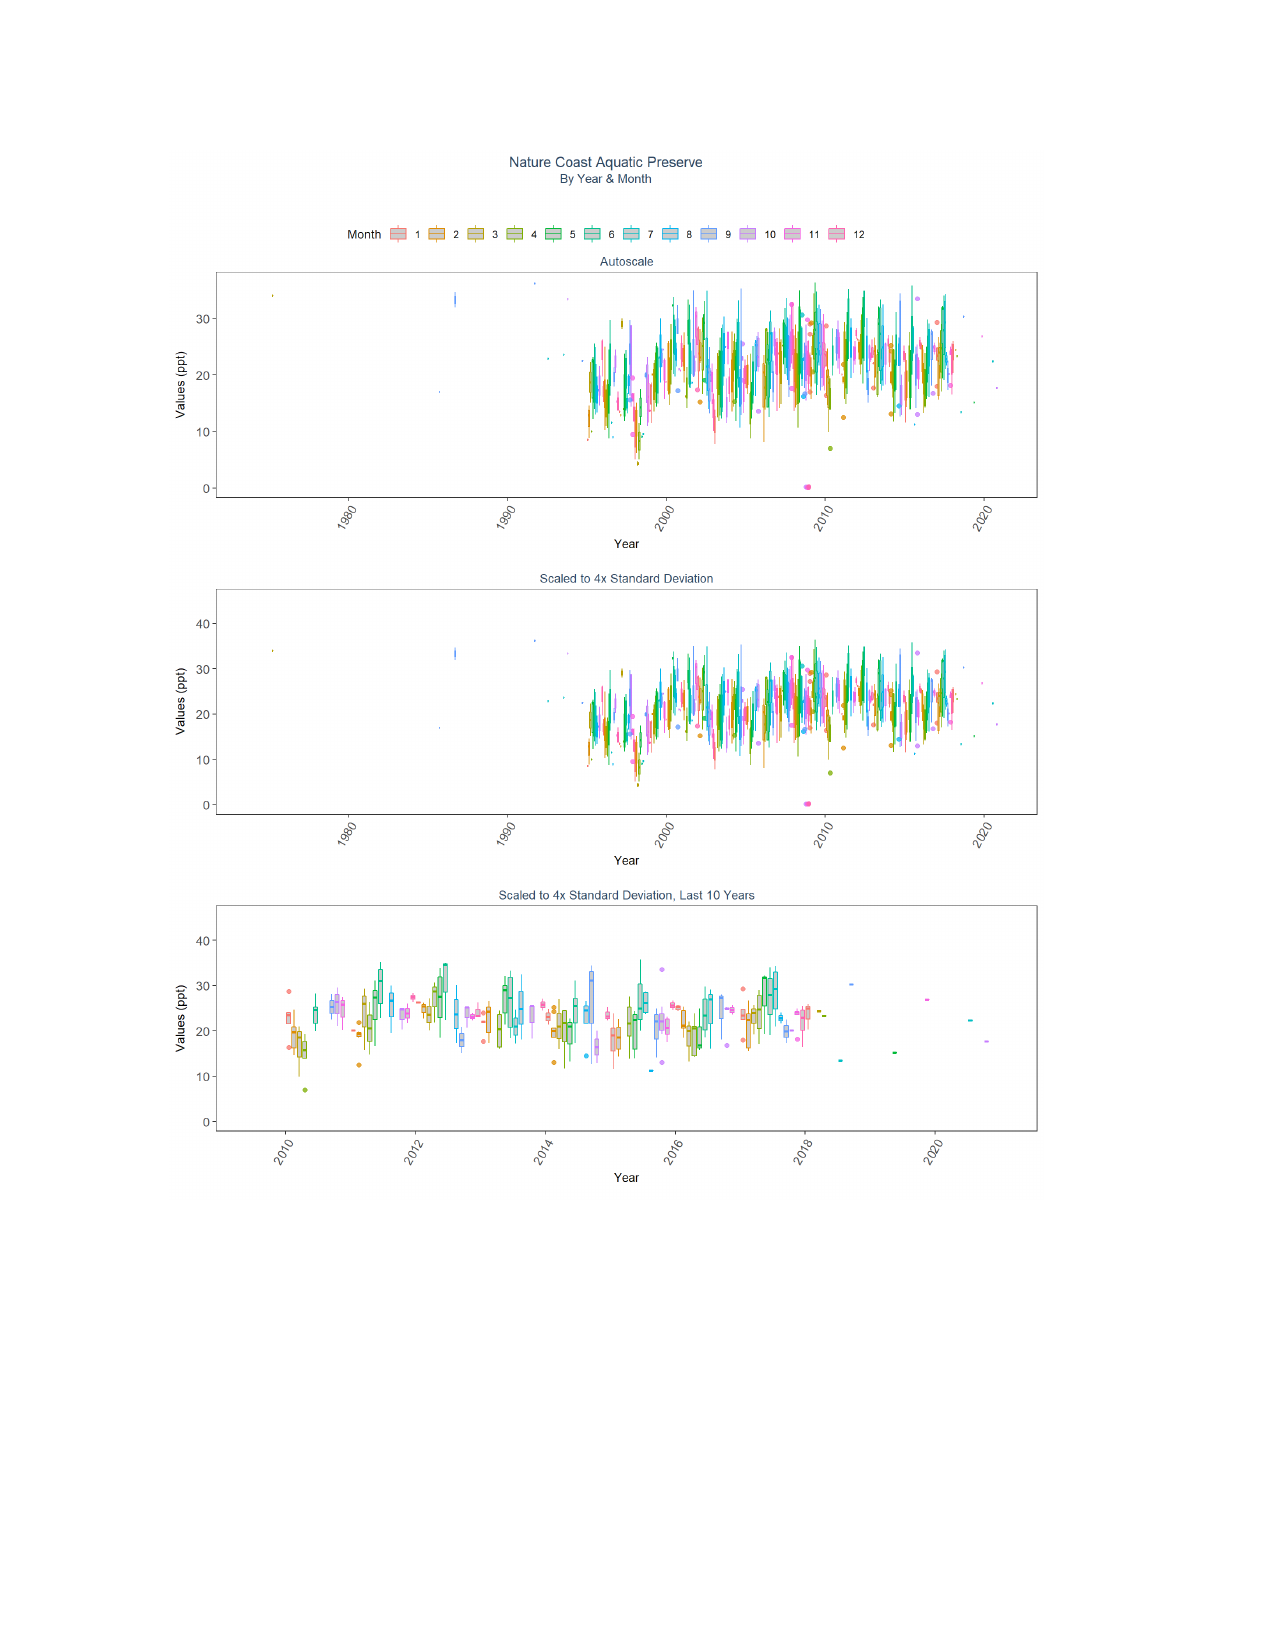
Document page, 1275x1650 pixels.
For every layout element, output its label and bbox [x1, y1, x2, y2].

picture [168, 150, 1044, 1200]
